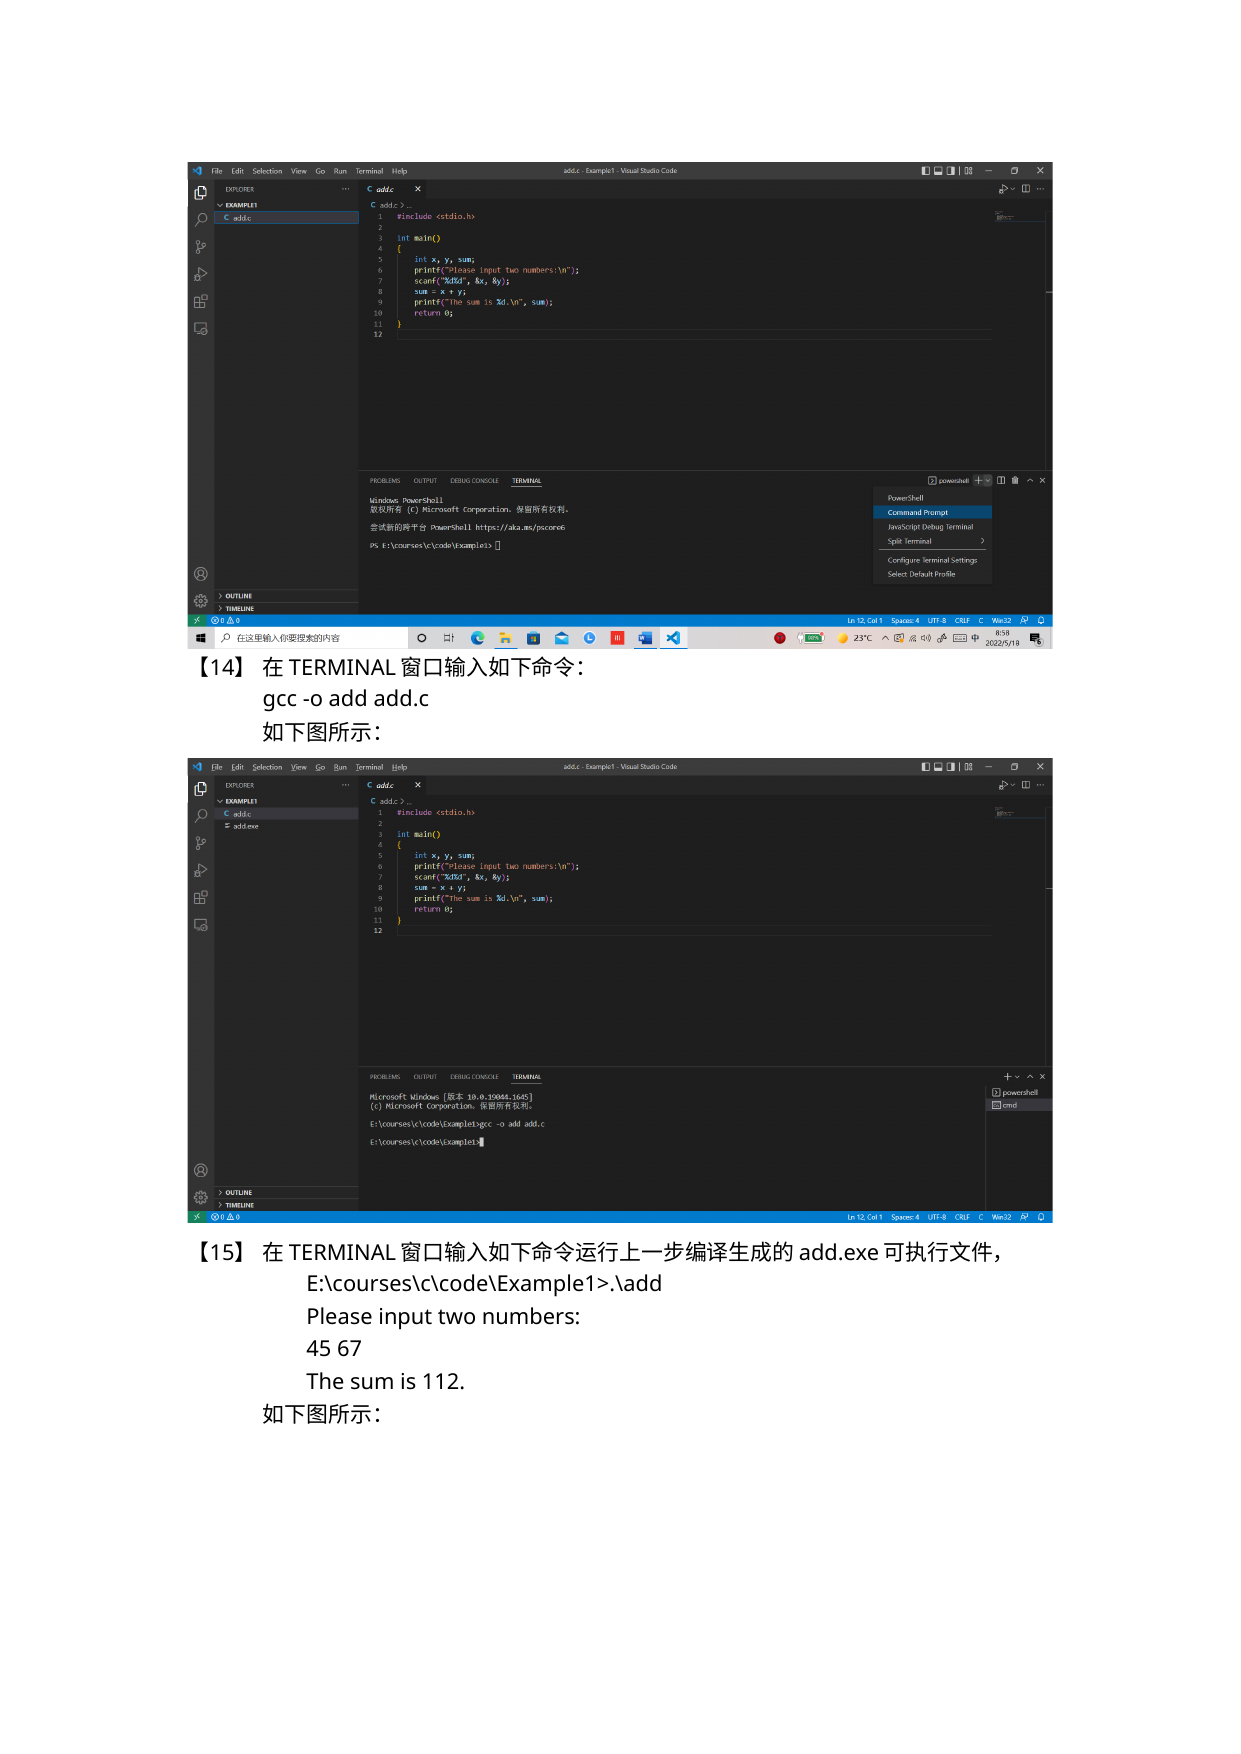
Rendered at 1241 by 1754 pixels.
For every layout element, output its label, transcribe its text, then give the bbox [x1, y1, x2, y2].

picture [187, 162, 1053, 649]
list 45 67 [262, 1332, 1053, 1364]
list gcc -o add add.c [262, 682, 1053, 714]
list E:\courses\c\code\Example1>.\add [262, 1267, 1053, 1299]
list 在TERMINAL窗口输入如下命令： [187, 649, 1053, 682]
picture [187, 758, 1053, 1223]
list 如下图所示： [262, 1397, 1053, 1429]
list The sum is 112. [294, 1364, 1053, 1397]
list Please input two numbers: [262, 1299, 1053, 1332]
list 在TERMINAL窗口输入如下命令运行上一步编译生成的add.exe可执行文件， [187, 1234, 1053, 1267]
list 如下图所示： [262, 714, 1053, 747]
